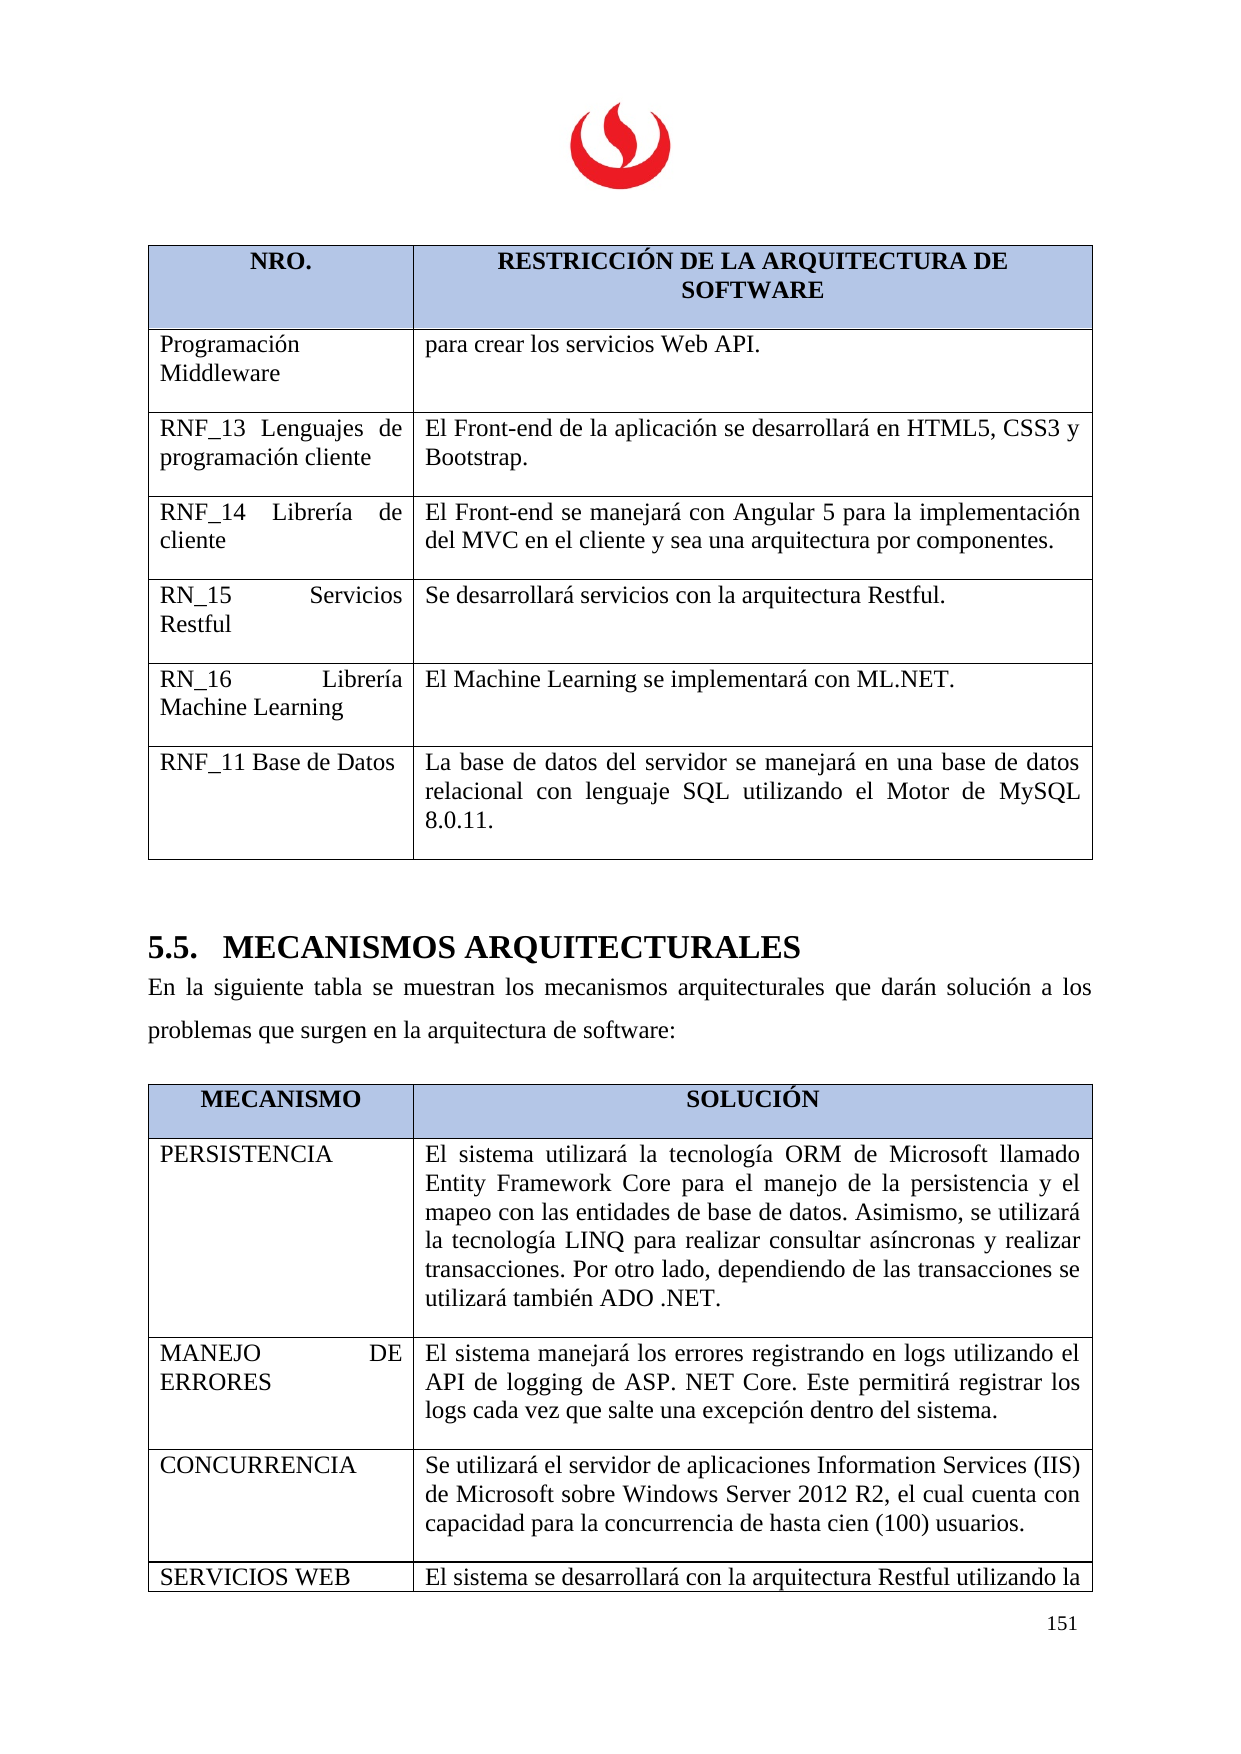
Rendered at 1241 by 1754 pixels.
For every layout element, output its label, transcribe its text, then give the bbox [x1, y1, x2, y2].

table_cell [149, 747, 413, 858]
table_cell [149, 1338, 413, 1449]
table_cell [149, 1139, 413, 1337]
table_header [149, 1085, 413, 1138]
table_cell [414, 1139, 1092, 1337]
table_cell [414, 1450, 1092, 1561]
text En la siguiente tabla se muestran los mecanismos arquitecturales que darán solución a los problemas que surgen en la arquitectura de software: [148, 972, 1092, 1044]
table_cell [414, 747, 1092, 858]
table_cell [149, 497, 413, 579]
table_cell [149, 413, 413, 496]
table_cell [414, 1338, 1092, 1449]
picture [497, 70, 744, 221]
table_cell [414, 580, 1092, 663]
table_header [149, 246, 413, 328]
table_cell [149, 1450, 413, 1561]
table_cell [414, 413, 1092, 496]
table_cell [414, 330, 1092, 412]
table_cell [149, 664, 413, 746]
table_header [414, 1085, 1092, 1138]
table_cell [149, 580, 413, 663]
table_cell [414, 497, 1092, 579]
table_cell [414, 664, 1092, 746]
subtitle MECANISMOS ARQUITECTURALES [148, 928, 1092, 966]
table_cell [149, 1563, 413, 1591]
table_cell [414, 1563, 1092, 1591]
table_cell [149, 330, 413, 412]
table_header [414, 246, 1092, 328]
